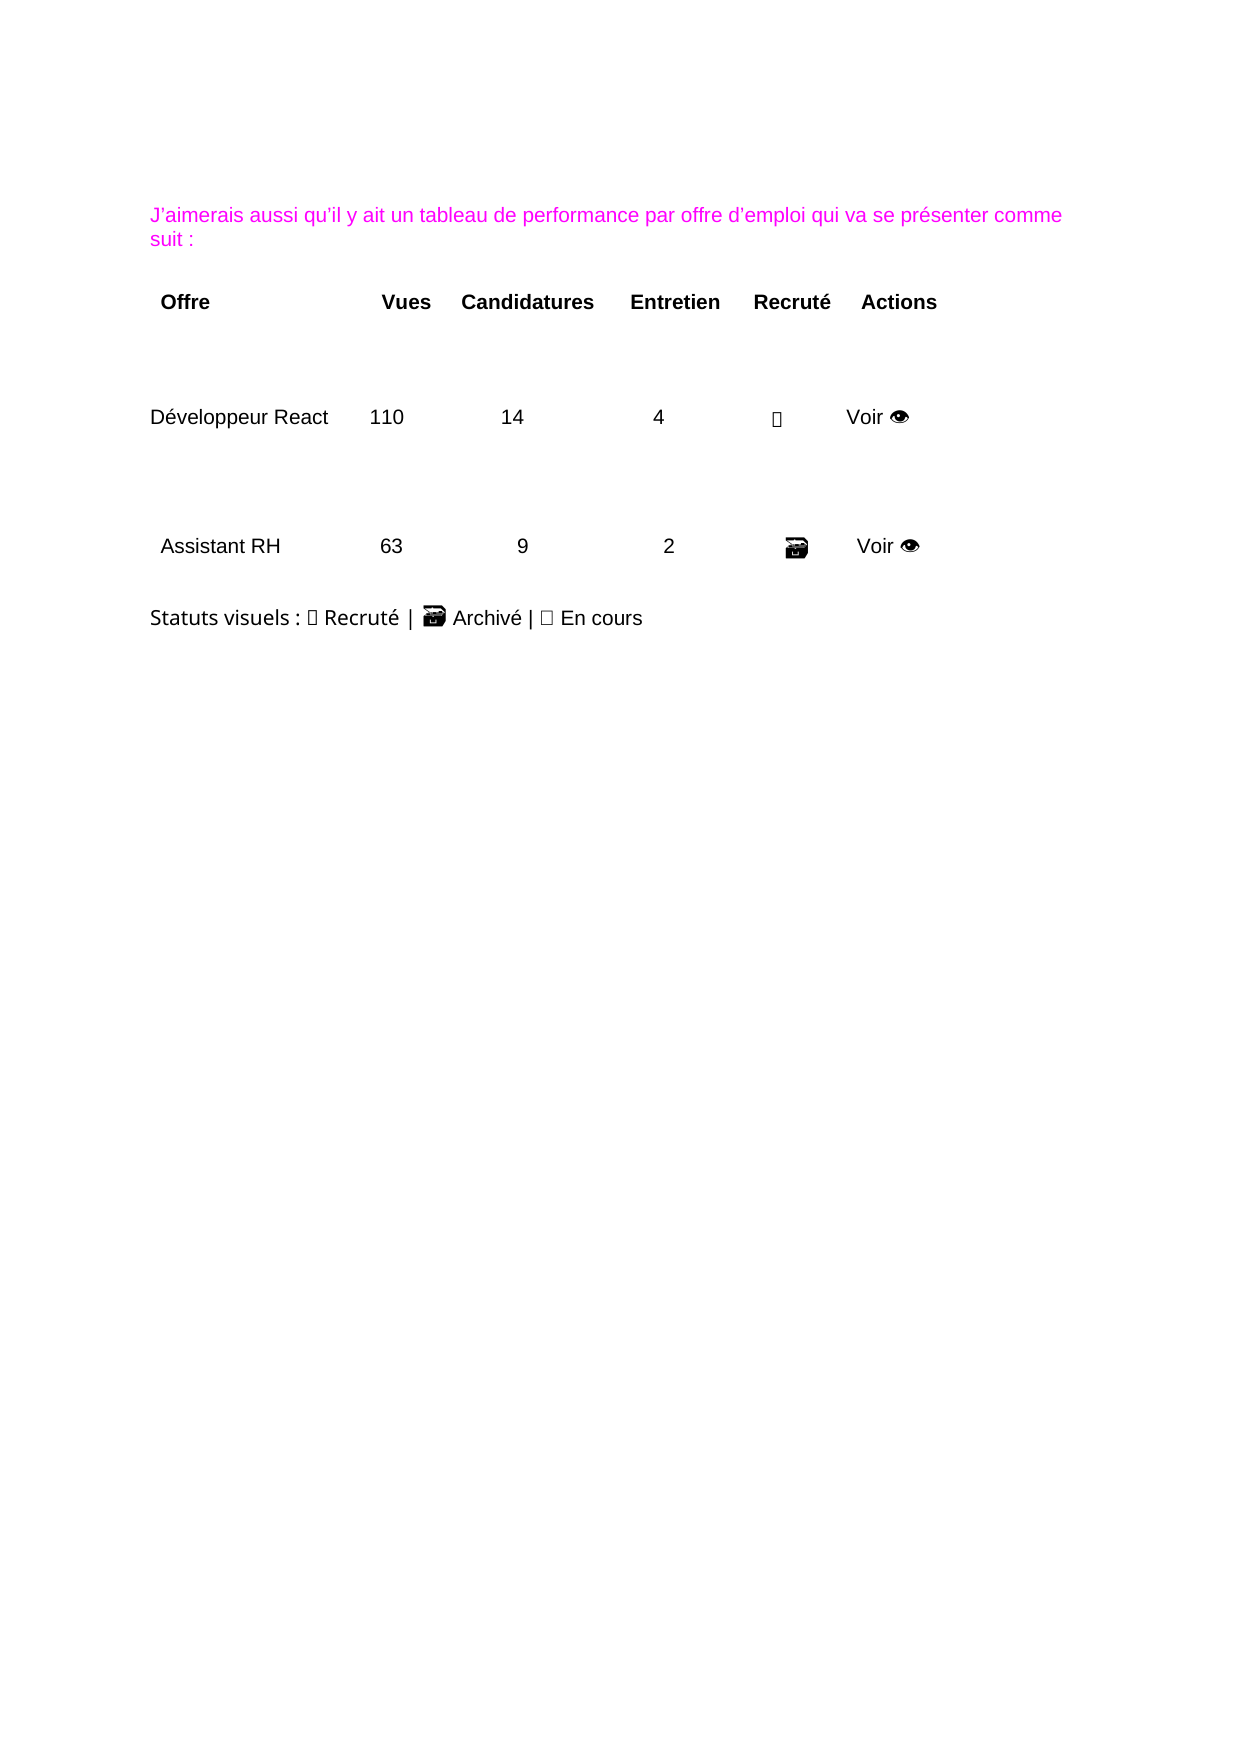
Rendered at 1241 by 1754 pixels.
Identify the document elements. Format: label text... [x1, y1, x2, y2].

table_header Développeur React [139, 377, 358, 476]
text J’aimerais aussi qu’il y ait un tableau de performance par offre d’emploi qui va se présenter comme suit : [150, 203, 1090, 251]
table_header 9 [443, 495, 612, 573]
table_header Entretien [613, 251, 738, 324]
table_header 4 [601, 377, 727, 476]
table_header 110 [358, 377, 432, 476]
table_header Voir 👁️ [846, 495, 952, 573]
table_header 🗃️ [738, 495, 846, 573]
table_header 2 [613, 495, 738, 573]
table_header Recruté [738, 251, 846, 324]
table_header 63 [369, 495, 443, 573]
table_header Voir 👁️ [835, 377, 940, 476]
table_header 14 [432, 377, 601, 476]
table_header Vues [369, 251, 443, 324]
table_header Actions [846, 251, 952, 324]
table_header ✅ [727, 377, 835, 476]
text Statuts visuels : ✅ Recruté | 🗃️ Archivé | 🔄 En cours [150, 602, 1090, 631]
table_header Assistant RH [150, 495, 369, 573]
table_header Candidatures [443, 251, 612, 324]
table_header Offre [150, 251, 369, 324]
